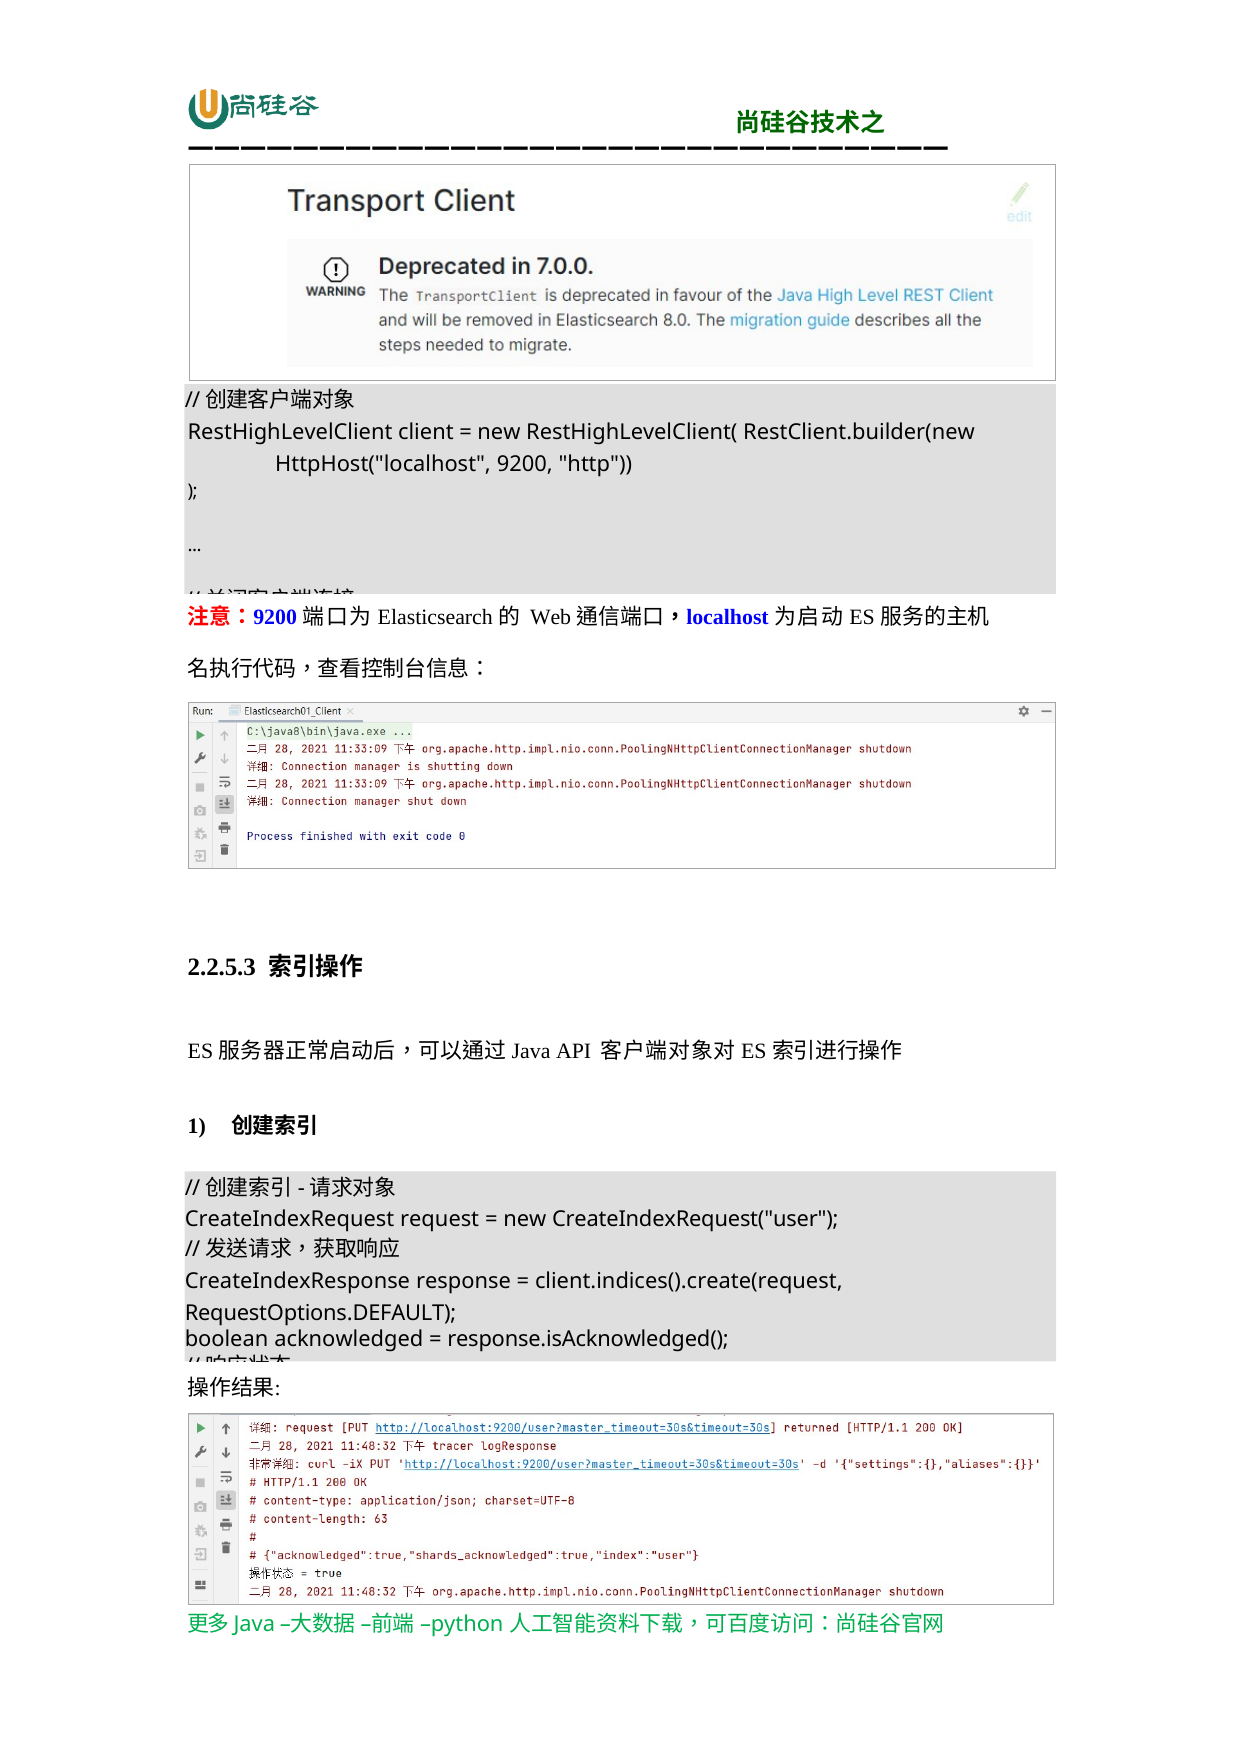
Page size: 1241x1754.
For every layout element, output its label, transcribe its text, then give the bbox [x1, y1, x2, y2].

text ES 服务器正常启动后，可以通过Java API 客户端对象对ES 索引进行操作 [187, 1035, 1067, 1065]
picture [187, 88, 320, 130]
list 索引操作 [187, 948, 1067, 982]
text 操作结果: [187, 1181, 1067, 1402]
picture [287, 182, 1033, 367]
picture [189, 1414, 1053, 1604]
picture [189, 703, 1055, 868]
list 创建索引 [187, 1110, 1067, 1139]
text 注意：9200 端口为Elasticsearch 的Web 通信端口，localhost 为启动ES 服务的主机名执行代码，查看控制台信息： [187, 601, 999, 682]
